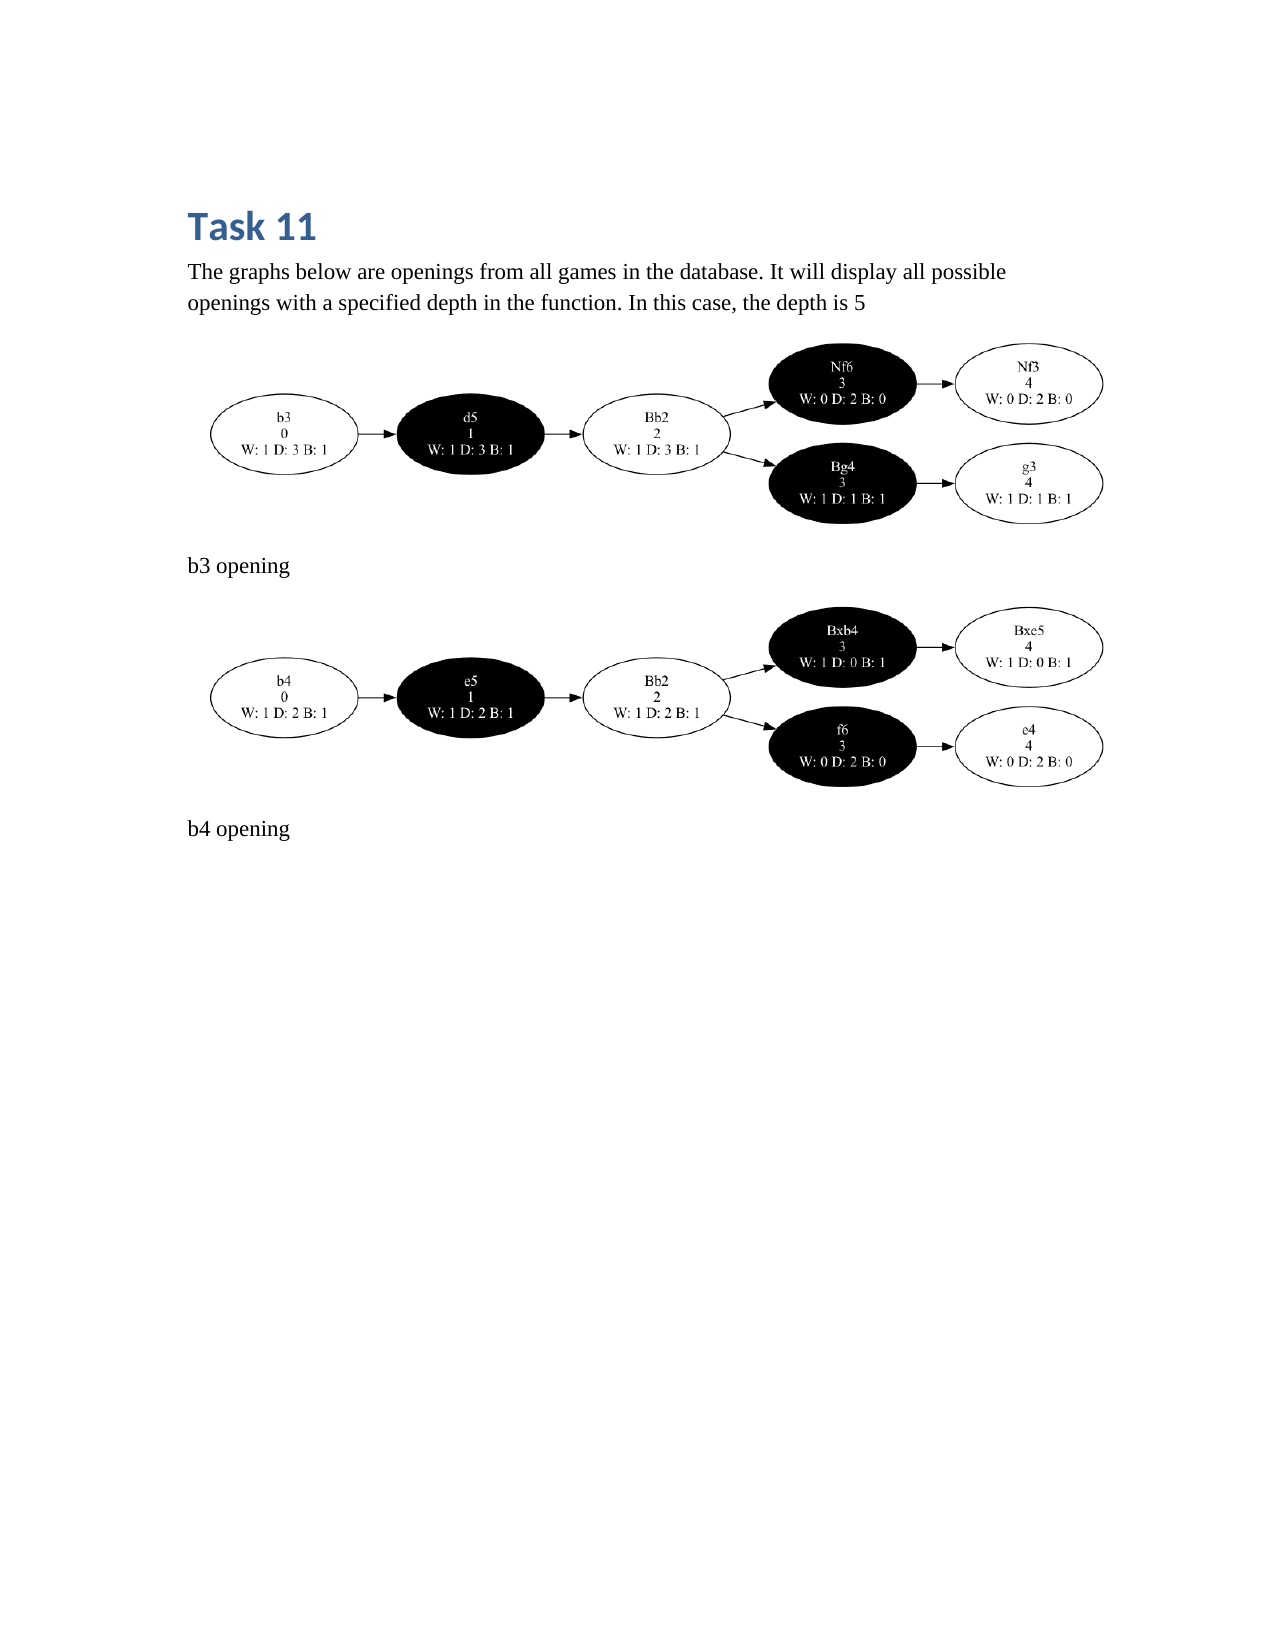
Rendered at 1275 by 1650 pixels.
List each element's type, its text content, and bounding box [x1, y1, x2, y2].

text The graphs below are openings from all games in the database. It will display all possible openings with a specified depth in the function. In this case, the depth is 5 [187, 258, 1087, 315]
text b3 opening [187, 552, 1087, 578]
picture [206, 603, 1107, 791]
picture [206, 339, 1107, 528]
subtitle Task 11 [187, 200, 1087, 251]
text b4 opening [187, 816, 1087, 842]
